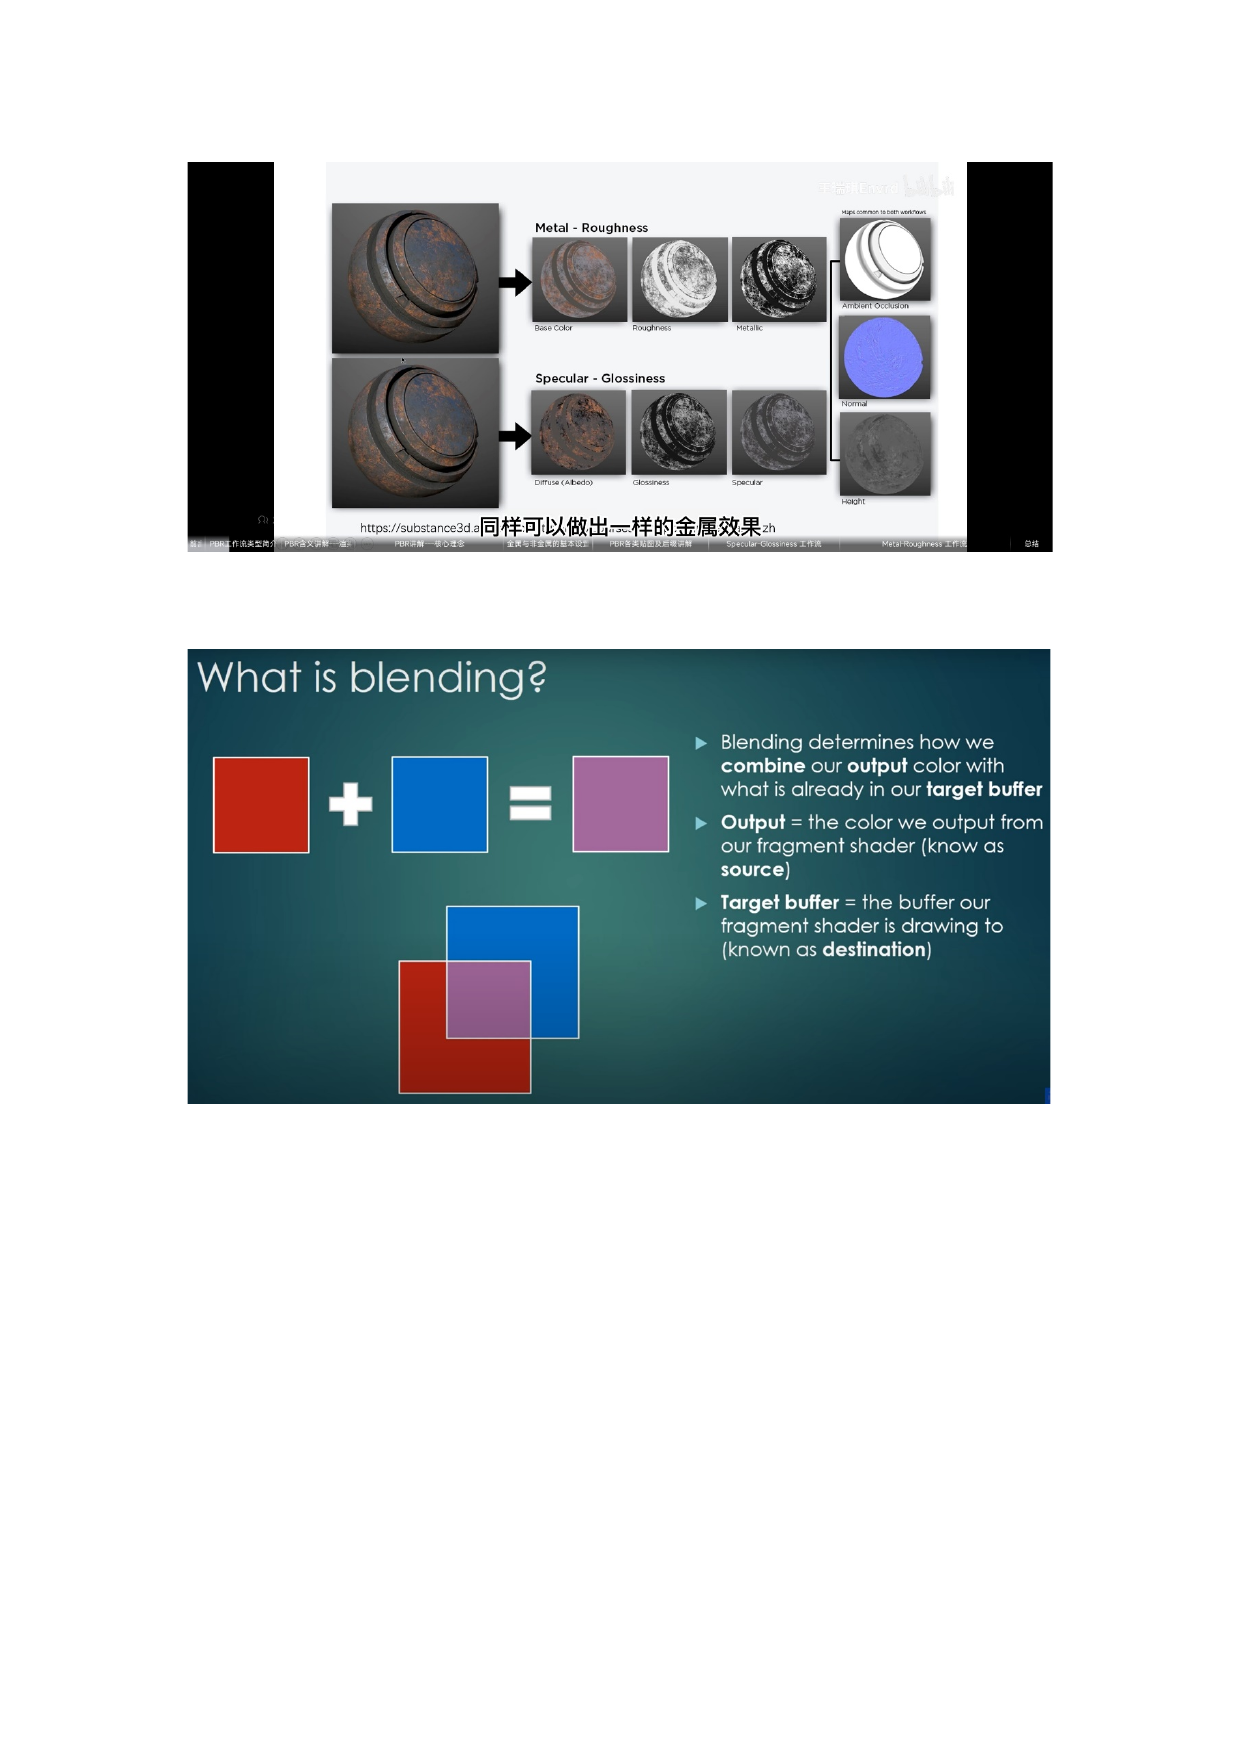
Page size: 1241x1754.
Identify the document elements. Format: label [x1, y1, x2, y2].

picture [187, 162, 1053, 552]
picture [187, 649, 1051, 1104]
